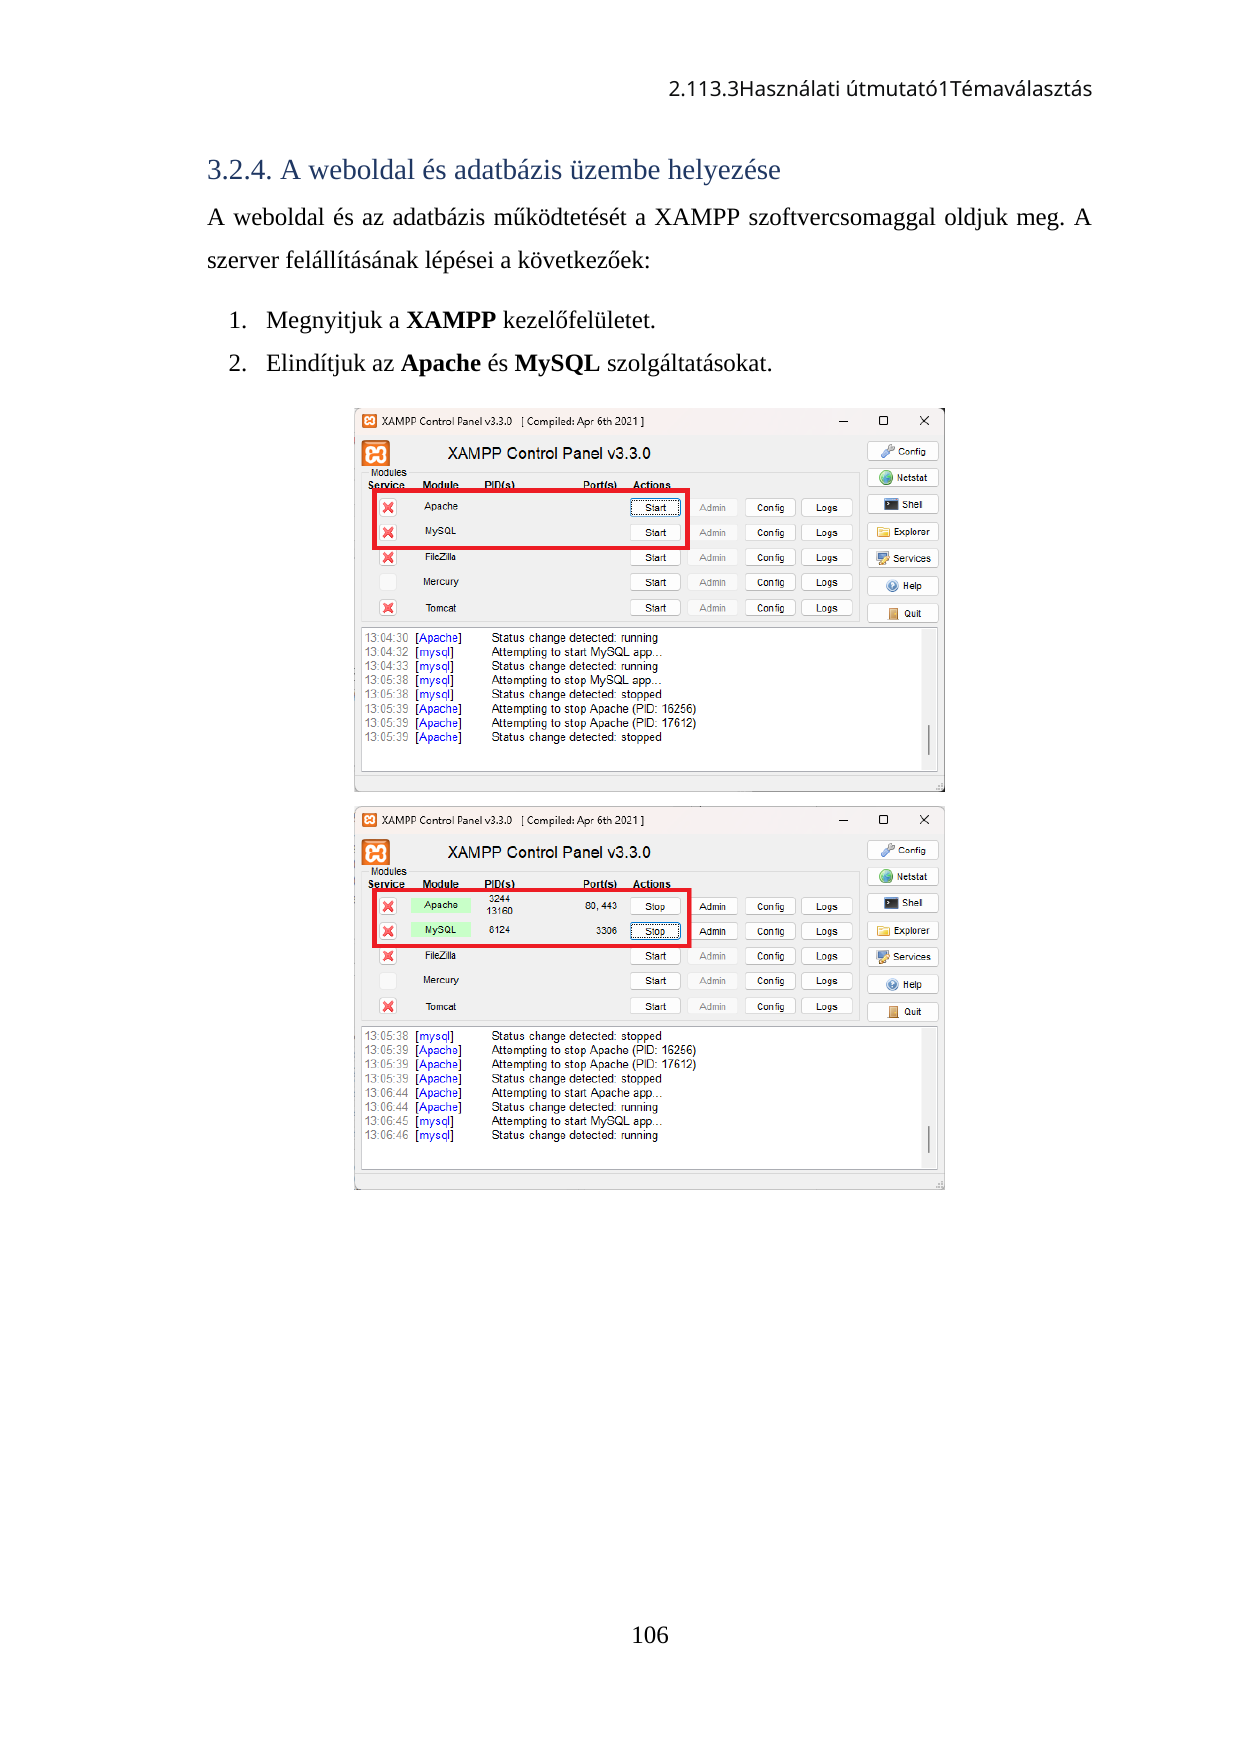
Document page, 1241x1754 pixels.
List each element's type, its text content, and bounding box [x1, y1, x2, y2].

list Megnyitjuk a XAMPP kezelőfelületet. [228, 305, 1092, 334]
list Elindítjuk az Apache és MySQL szolgáltatásokat. [228, 348, 1092, 377]
picture [354, 408, 945, 792]
subtitle A weboldal és adatbázis üzembe helyezése [207, 152, 1092, 185]
text A weboldal és az adatbázis működtetését a XAMPP szoftvercsomaggal oldjuk meg. A szerver felállításának lépései a következőek: [207, 202, 1092, 274]
picture [354, 806, 945, 1190]
